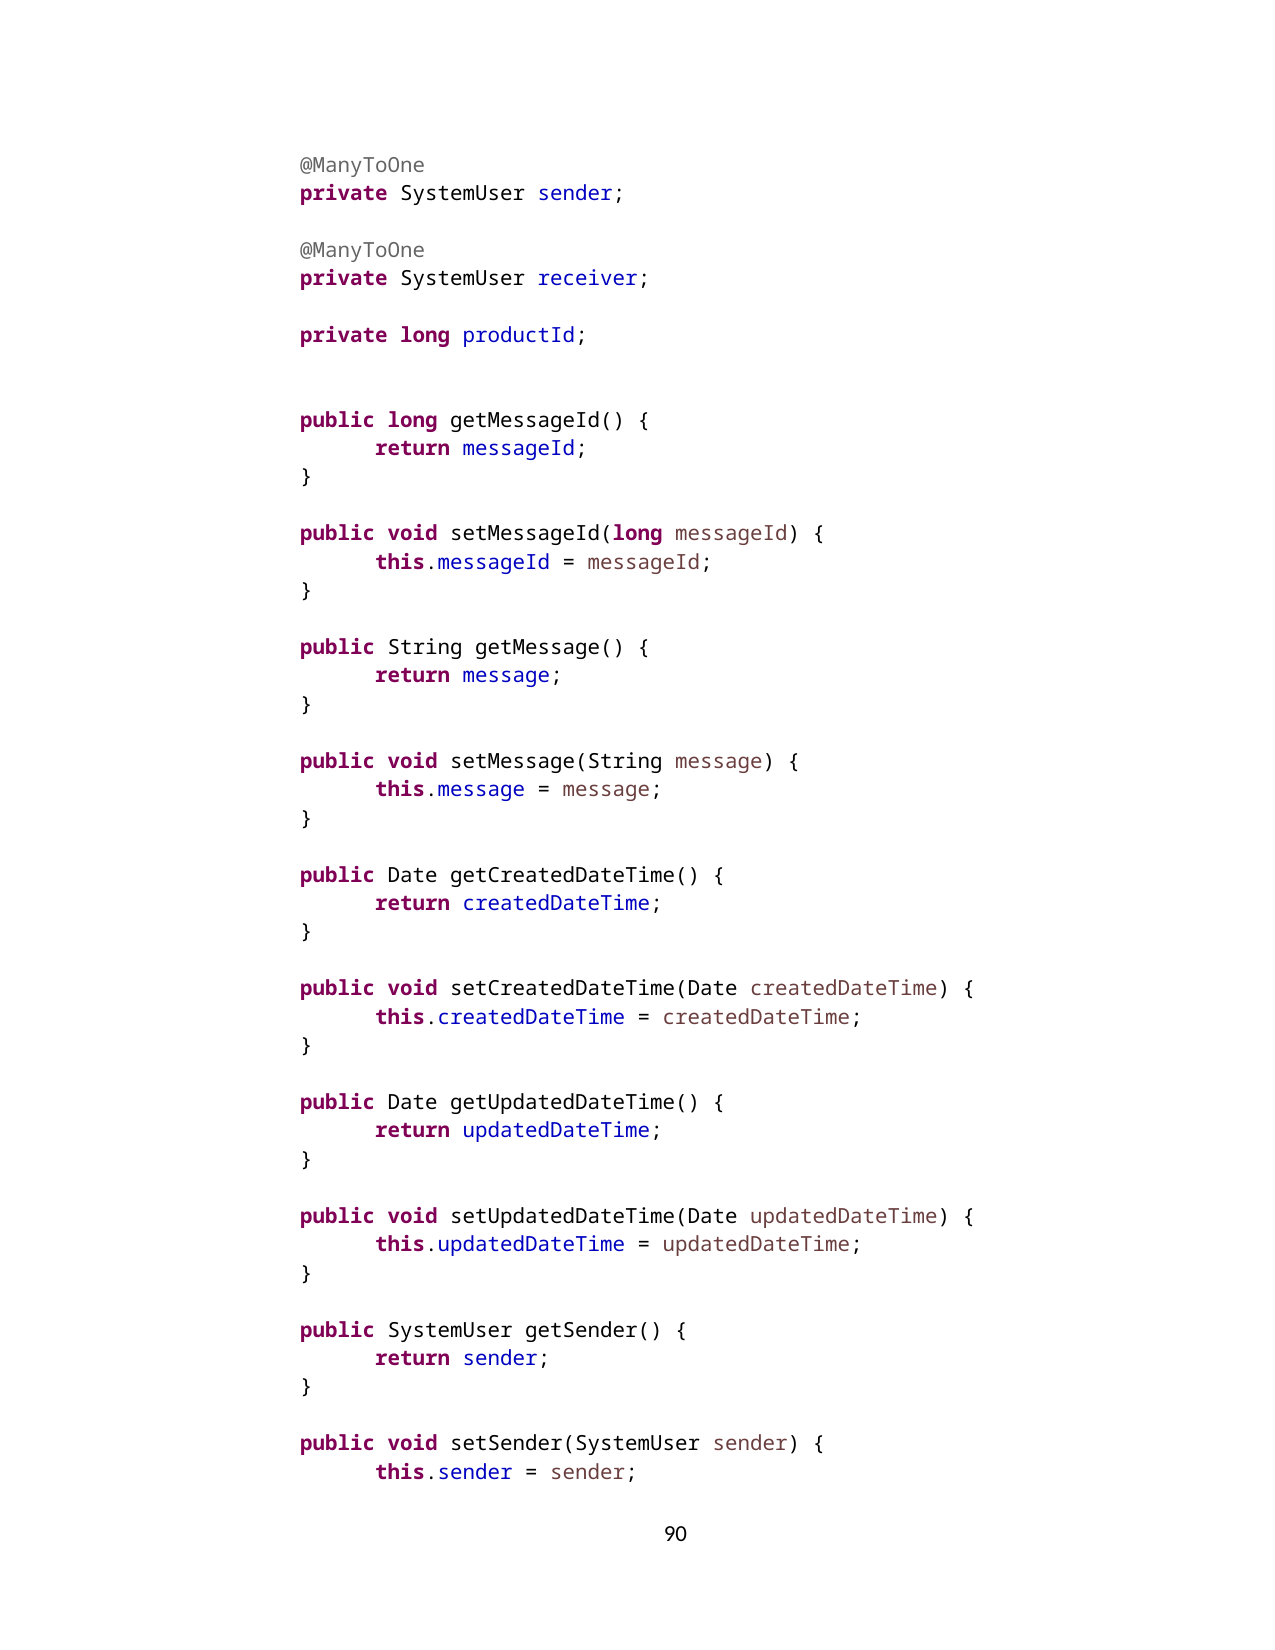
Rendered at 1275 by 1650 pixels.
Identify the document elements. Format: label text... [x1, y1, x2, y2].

text public void setSender(SystemUser sender) { [225, 1428, 1125, 1457]
text private SystemUser sender; [225, 178, 1125, 207]
text return messageId; [225, 433, 1125, 462]
text public void setCreatedDateTime(Date createdDateTime) { [225, 973, 1125, 1002]
text public String getMessage() { [225, 632, 1125, 661]
text public long getMessageId() { [225, 405, 1125, 433]
text return message; [225, 661, 1125, 689]
text this.sender = sender; [225, 1457, 1125, 1485]
text this.message = message; [225, 774, 1125, 803]
text this.updatedDateTime = updatedDateTime; [225, 1229, 1125, 1258]
text return sender; [225, 1343, 1125, 1372]
text this.messageId = messageId; [225, 547, 1125, 575]
text public Date getUpdatedDateTime() { [225, 1087, 1125, 1116]
text } [225, 803, 1125, 831]
text } [225, 1258, 1125, 1286]
text return createdDateTime; [225, 888, 1125, 917]
text private long productId; [225, 320, 1125, 348]
text private SystemUser receiver; [225, 263, 1125, 292]
text return updatedDateTime; [225, 1116, 1125, 1144]
text } [225, 1144, 1125, 1172]
text public void setMessage(String message) { [225, 746, 1125, 774]
text public SystemUser getSender() { [225, 1315, 1125, 1343]
text public void setUpdatedDateTime(Date updatedDateTime) { [225, 1201, 1125, 1229]
text @ManyToOne [225, 235, 1125, 263]
text this.createdDateTime = createdDateTime; [225, 1002, 1125, 1030]
text } [225, 917, 1125, 945]
text } [225, 462, 1125, 490]
text @ManyToOne [225, 150, 1125, 178]
text public Date getCreatedDateTime() { [225, 860, 1125, 888]
text public void setMessageId(long messageId) { [225, 518, 1125, 547]
text } [225, 1030, 1125, 1059]
text } [225, 1372, 1125, 1400]
text } [225, 575, 1125, 604]
text } [225, 689, 1125, 717]
